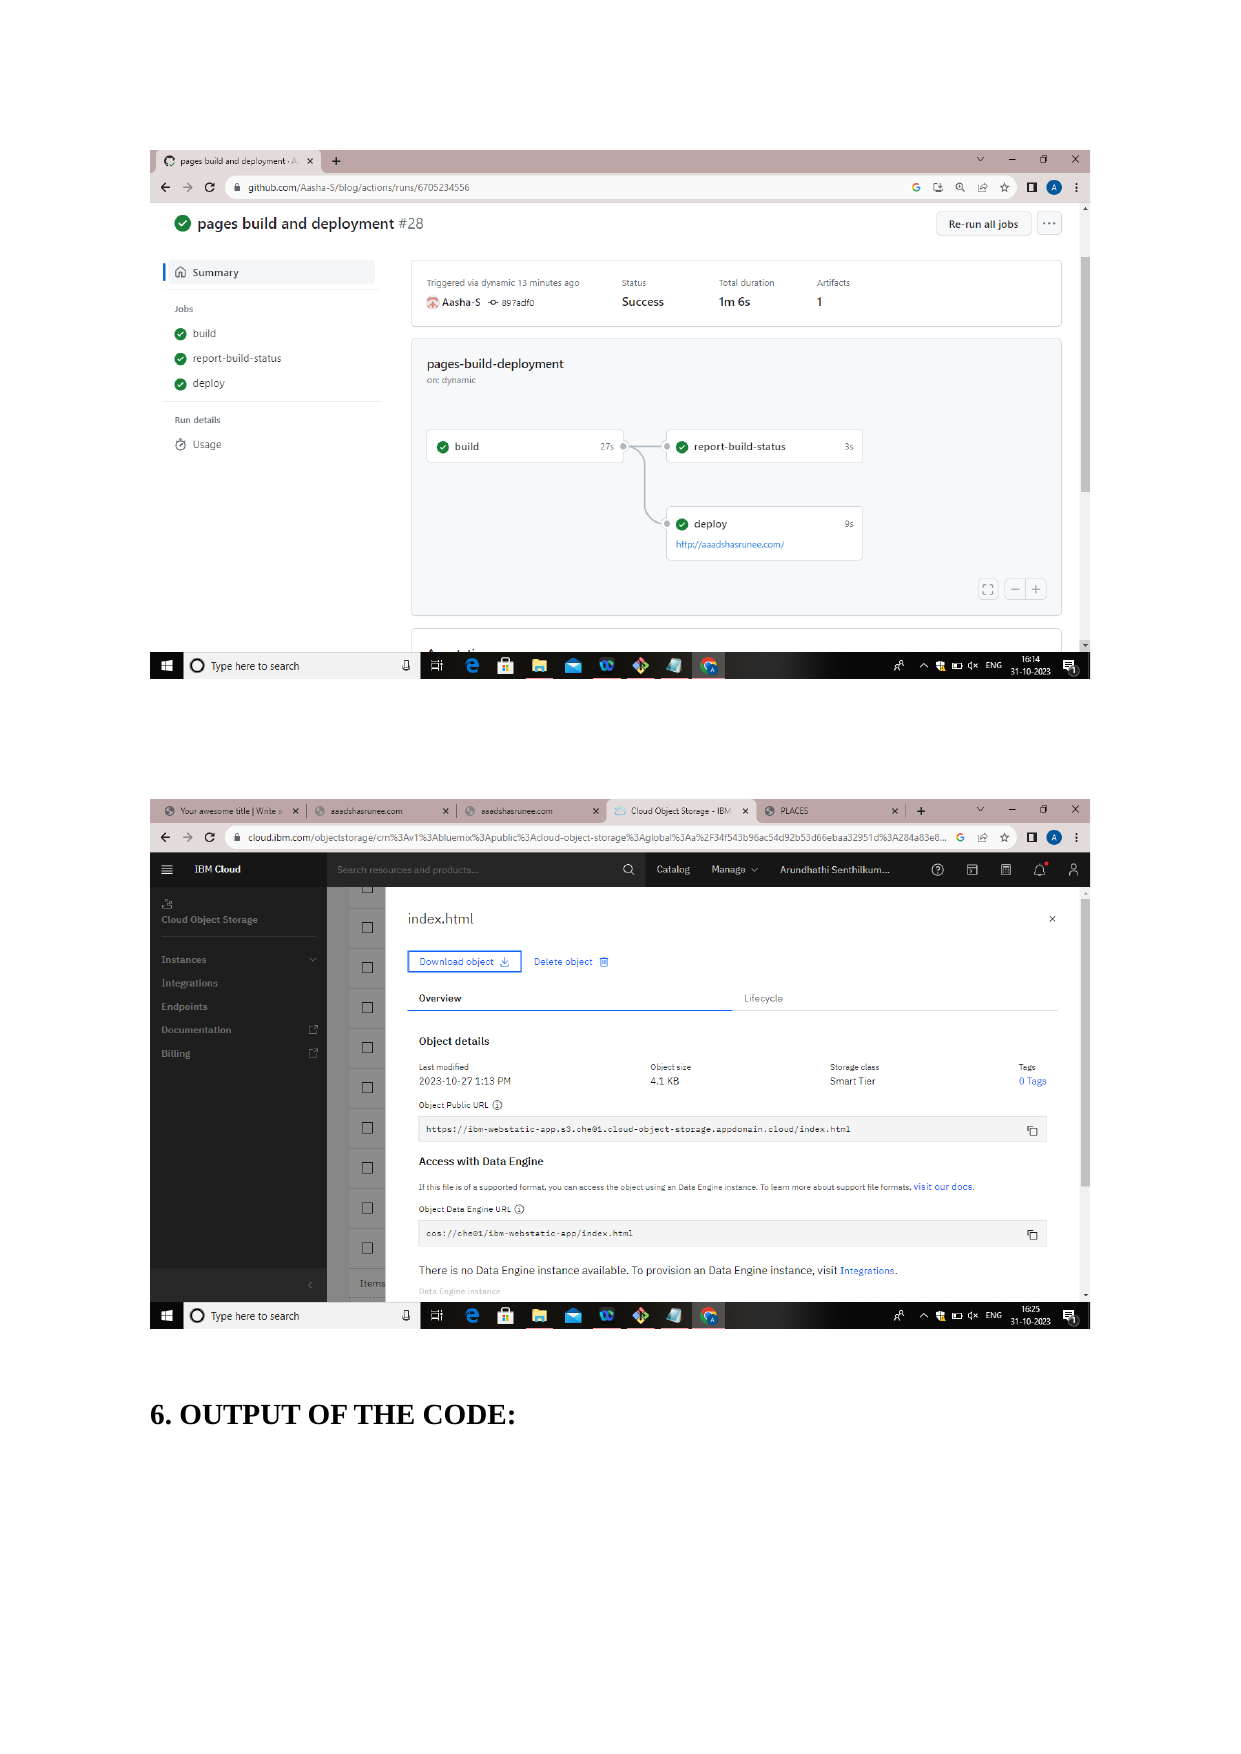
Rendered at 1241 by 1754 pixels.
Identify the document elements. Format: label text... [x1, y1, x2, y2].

picture [150, 799, 1091, 1329]
picture [150, 150, 1091, 679]
text 6. OUTPUT OF THE CODE: [150, 1397, 1090, 1431]
